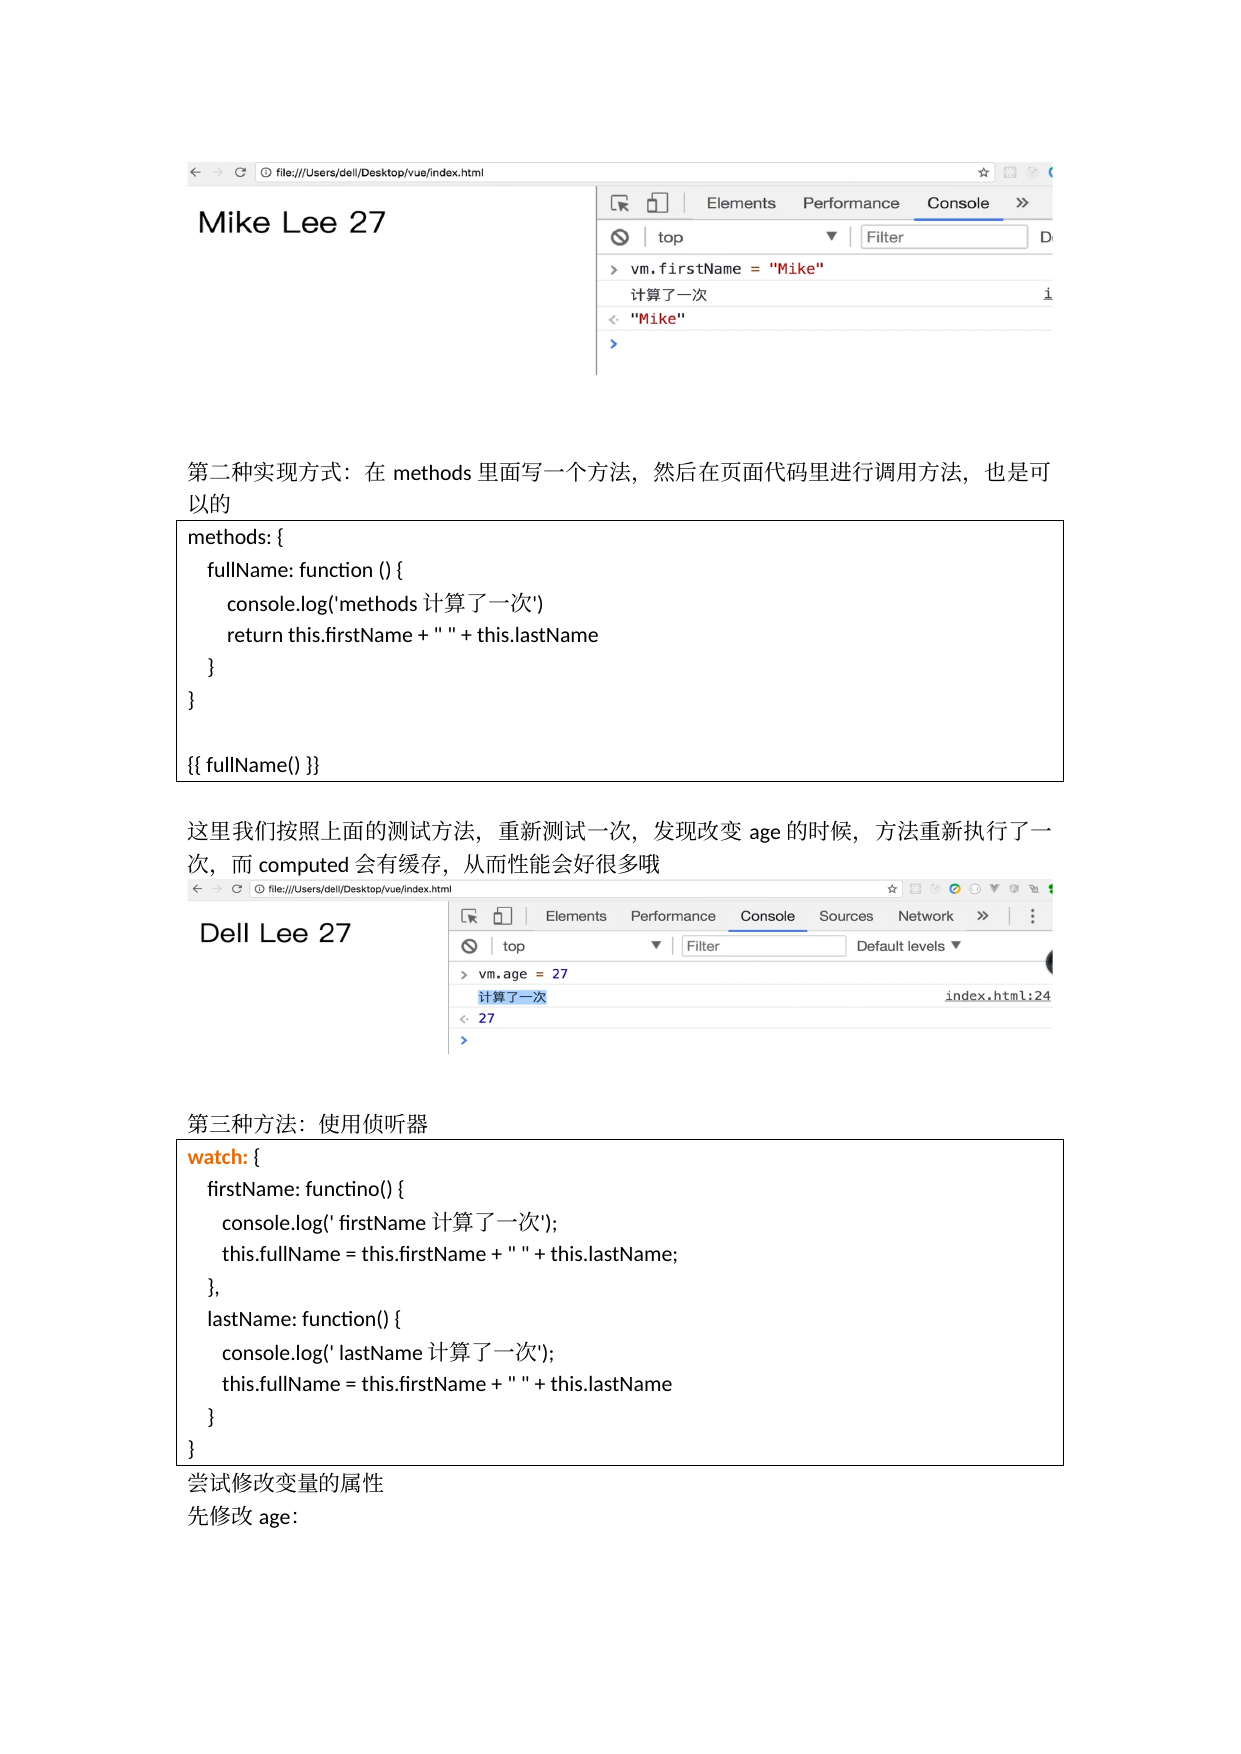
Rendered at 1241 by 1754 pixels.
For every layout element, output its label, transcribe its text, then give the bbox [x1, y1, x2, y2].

text 尝试修改变量的属性 [187, 1466, 1053, 1499]
text 第二种实现方式：在 methods 里面写一个方法，然后在页面代码里进行调用方法，也是可以的 [187, 454, 1053, 519]
picture [187, 162, 1053, 375]
text 第三种方法：使用侦听器 [187, 1107, 1053, 1139]
text 这里我们按照上面的测试方法，重新测试一次，发现改变 age 的时候，方法重新执行了一次，而 computed 会有缓存，从而性能会好很多哦 [187, 814, 1053, 879]
text 先修改 age： [187, 1499, 1053, 1531]
table_header watch: { firstName: functino() { console.log(' firstName计算了一次'); this.fullName = this.firstName + " " + this.lastName; }, lastName: function() { console.log(' lastName计算了一次'); this.fullName = this.firstName + " " + this.lastName } } [177, 1140, 1063, 1465]
picture [187, 879, 1053, 1054]
table_header methods: { fullName: function () { console.log('methods 计算了一次') return this.firstName + " " + this.lastName } } {{ fullName() }} [177, 521, 1063, 781]
